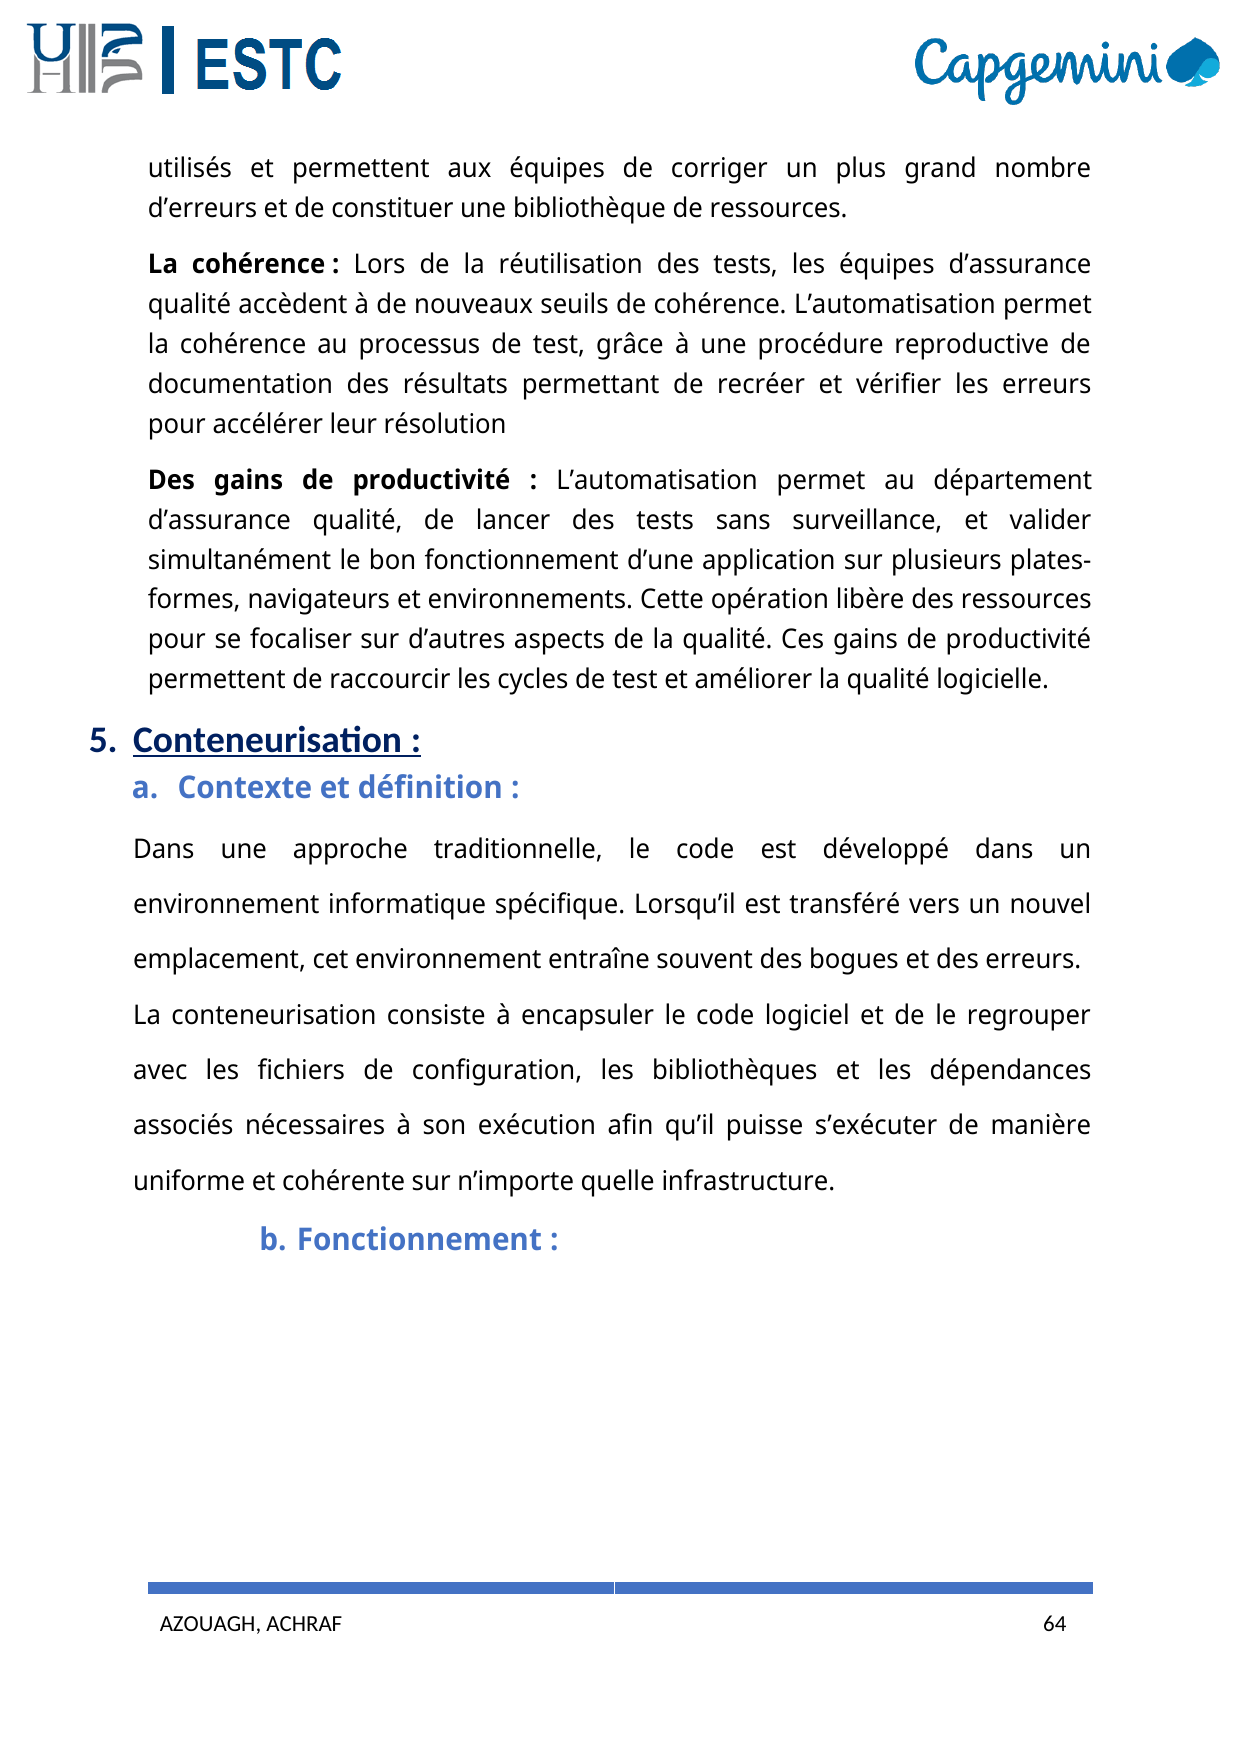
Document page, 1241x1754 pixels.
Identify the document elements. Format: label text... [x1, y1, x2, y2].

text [148, 149, 1093, 225]
text La cohérence : Lors de la réutilisation des tests, les équipes d’assurance qualité accèdent à de nouveaux seuils de cohérence. L’automatisation permet la cohérence au processus de test, grâce à une procédure reproductive de documentation des résultats permettant de recréer et vérifier les erreurs pour accélérer leur résolution [148, 245, 1093, 441]
subtitle Fonctionnement : [259, 1216, 1093, 1259]
subtitle Conteneurisation : [88, 716, 1093, 762]
subtitle Contexte et définition : [132, 765, 1093, 808]
picture [21, 16, 351, 112]
text Dans une approche traditionnelle, le code est développé dans un environnement informatique spécifique. Lorsqu’il est transféré vers un nouvel emplacement, cet environnement entraîne souvent des bogues et des erreurs. [133, 829, 1093, 977]
text Des gains de productivité : L’automatisation permet au département d’assurance qualité, de lancer des tests sans surveillance, et valider simultanément le bon fonctionnement d’une application sur plusieurs plates-formes, navigateurs et environnements. Cette opération libère des ressources pour se focaliser sur d’autres aspects de la qualité. Ces gains de productivité permettent de raccourcir les cycles de test et améliorer la qualité logicielle. [148, 461, 1093, 696]
text La conteneurisation consiste à encapsuler le code logiciel et de le regrouper avec les fichiers de configuration, les bibliothèques et les dépendances associés nécessaires à son exécution afin qu’il puisse s’exécuter de manière uniforme et cohérente sur n’importe quelle infrastructure. [133, 995, 1093, 1198]
picture [915, 37, 1221, 105]
